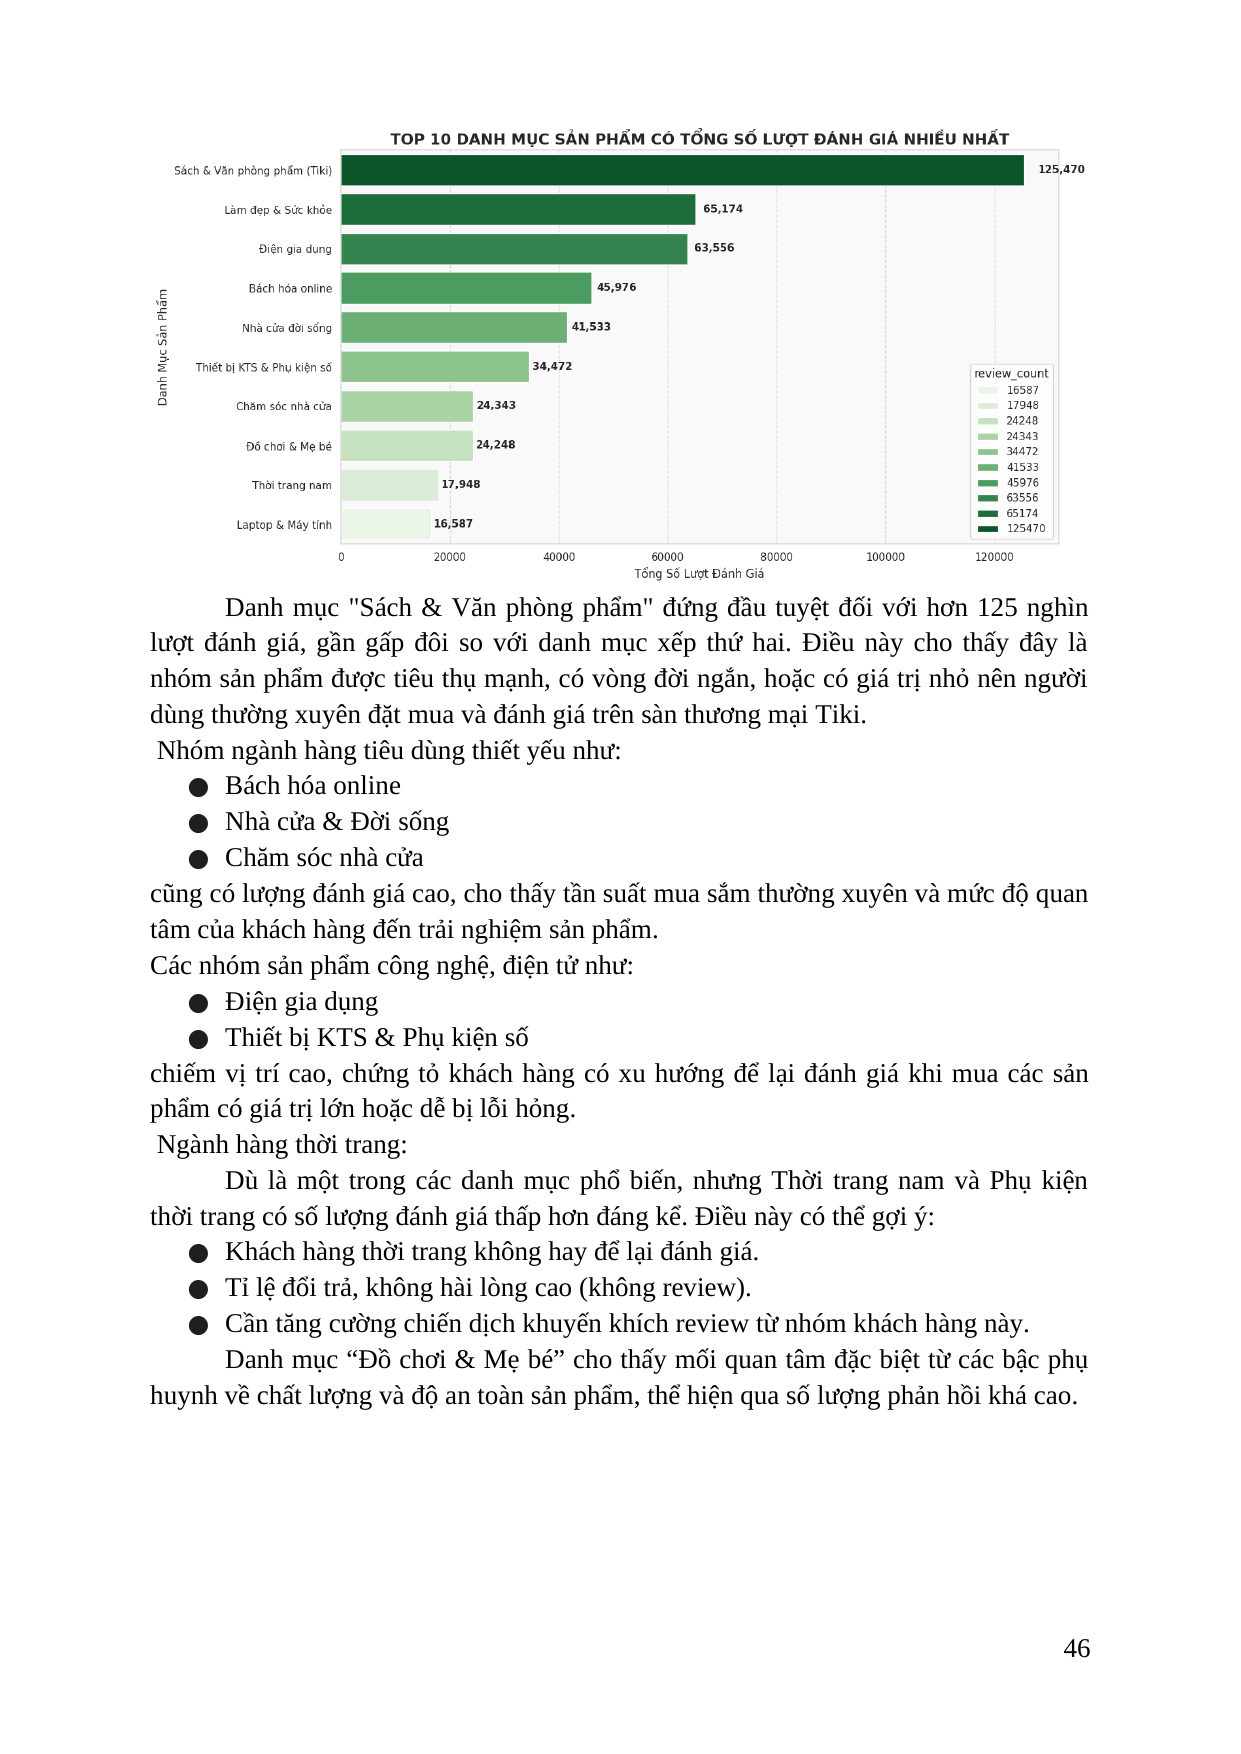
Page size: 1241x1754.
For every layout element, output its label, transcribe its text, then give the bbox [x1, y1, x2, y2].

text chiếm vị trí cao, chứng tỏ khách hàng có xu hướng để lại đánh giá khi mua các sản phẩm có giá trị lớn hoặc dễ bị lỗi hỏng. [150, 1057, 1090, 1124]
text Ngành hàng thời trang: [150, 1128, 1090, 1159]
list Khách hàng thời trang không hay để lại đánh giá. [187, 1236, 1090, 1267]
text cũng có lượng đánh giá cao, cho thấy tần suất mua sắm thường xuyên và mức độ quan tâm của khách hàng đến trải nghiệm sản phẩm. [150, 878, 1090, 944]
list Cần tăng cường chiến dịch khuyến khích review từ nhóm khách hàng này. [187, 1308, 1090, 1339]
list Tỉ lệ đổi trả, không hài lòng cao (không review). [187, 1272, 1090, 1303]
list Bách hóa online [187, 769, 1090, 801]
list Thiết bị KTS & Phụ kiện số [187, 1021, 1090, 1052]
list Điện gia dụng [187, 985, 1090, 1016]
text Các nhóm sản phẩm công nghệ, điện tử như: [150, 949, 1090, 980]
text Dù là một trong các danh mục phổ biến, nhưng Thời trang nam và Phụ kiện thời trang có số lượng đánh giá thấp hơn đáng kể. Điều này có thể gợi ý: [150, 1164, 1090, 1231]
picture [150, 121, 1091, 587]
list Nhà cửa & Đời sống [187, 806, 1090, 837]
list Chăm sóc nhà cửa [187, 842, 1090, 873]
text Nhóm ngành hàng tiêu dùng thiết yếu như: [150, 734, 1090, 765]
text Danh mục "Sách & Văn phòng phẩm" đứng đầu tuyệt đối với hơn 125 nghìn lượt đánh giá, gần gấp đôi so với danh mục xếp thứ hai. Điều này cho thấy đây là nhóm sản phẩm được tiêu thụ mạnh, có vòng đời ngắn, hoặc có giá trị nhỏ nên người dùng thường xuyên đặt mua và đánh giá trên sàn thương mại Tiki. [150, 591, 1090, 729]
text Danh mục “Đồ chơi & Mẹ bé” cho thấy mối quan tâm đặc biệt từ các bậc phụ huynh về chất lượng và độ an toàn sản phẩm, thể hiện qua số lượng phản hồi khá cao. [150, 1344, 1090, 1411]
